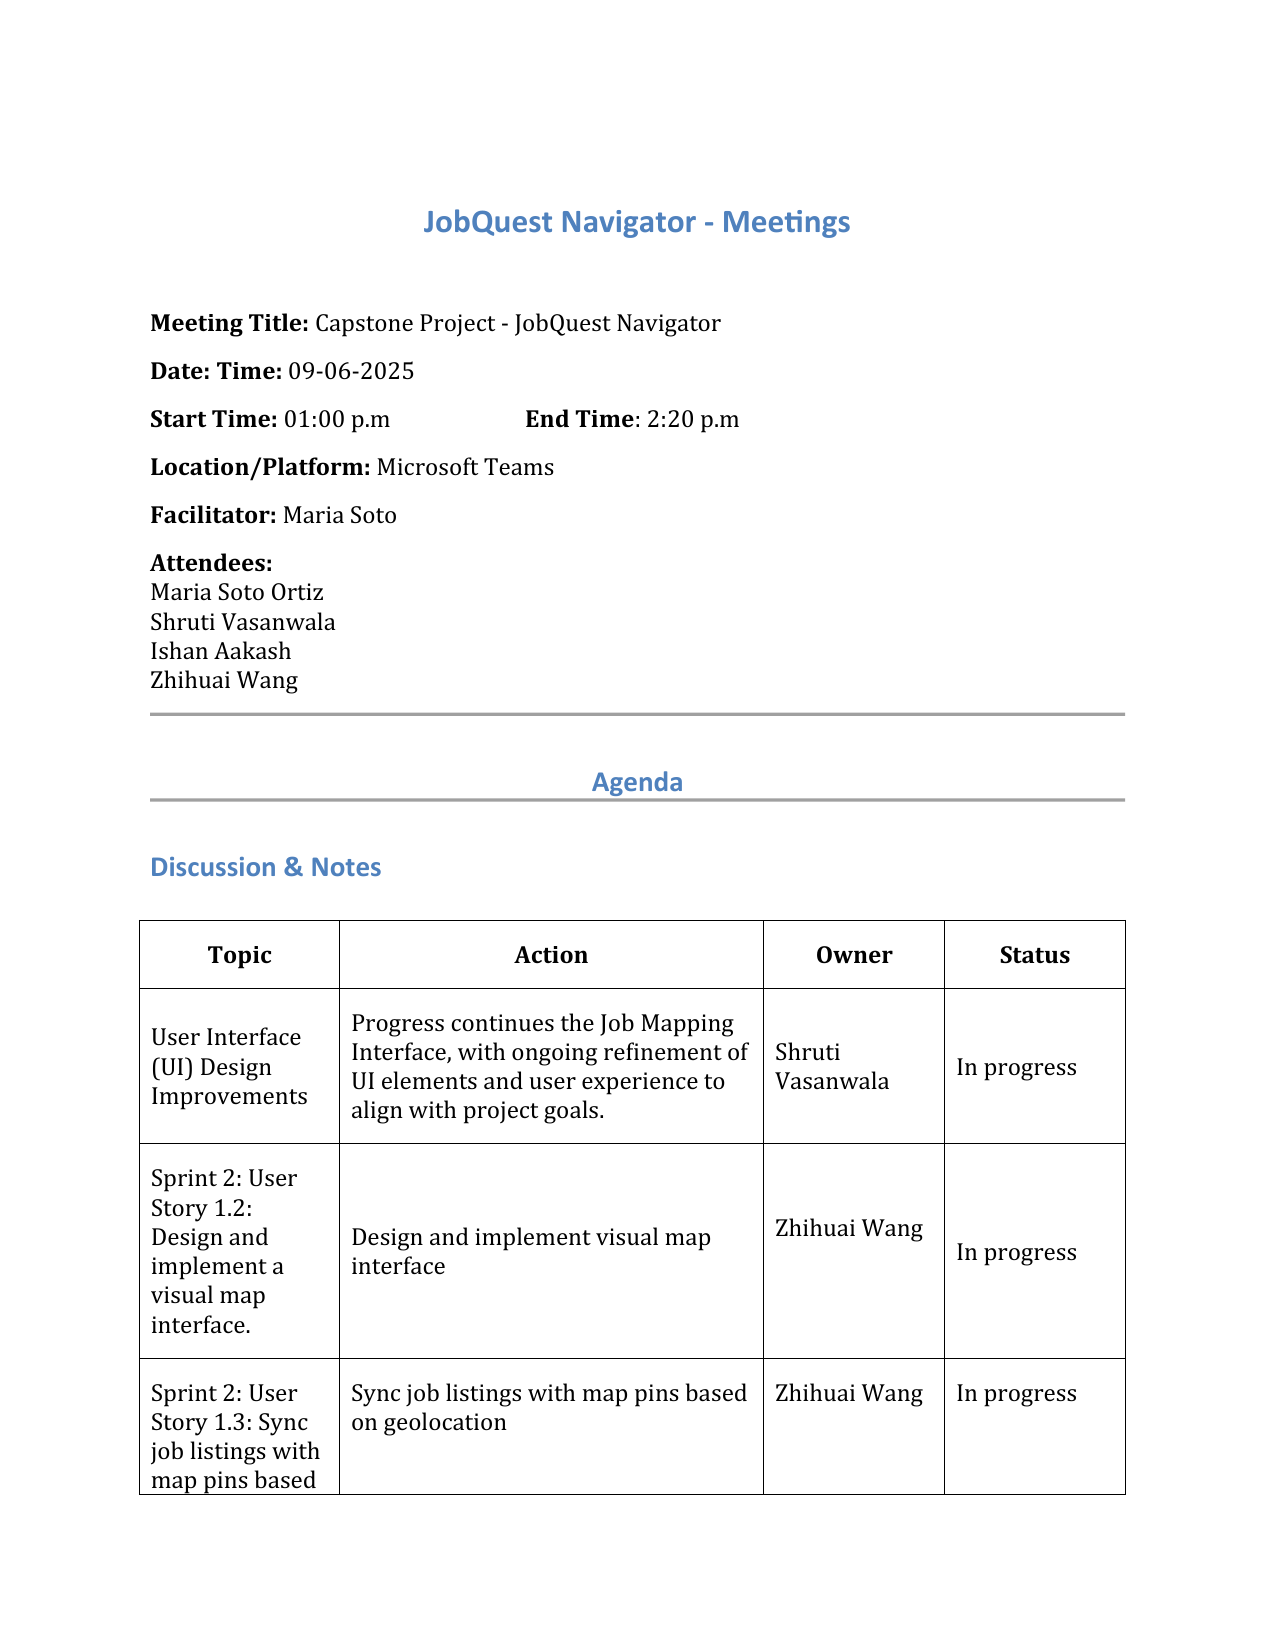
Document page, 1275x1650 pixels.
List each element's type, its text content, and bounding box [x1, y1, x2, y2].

table_cell Progress continues the Job Mapping Interface, with ongoing refinement of UI elements and user experience to align with project goals. [340, 989, 763, 1143]
table_cell User Interface (UI) Design Improvements [140, 989, 339, 1143]
table_cell Shruti Vasanwala [764, 989, 944, 1143]
table_cell Zhihuai Wang [764, 1144, 944, 1357]
subtitle Agenda [150, 763, 1125, 798]
text Meeting Title: Capstone Project - JobQuest Navigator [150, 307, 1125, 337]
table_cell Zhihuai Wang [764, 1359, 944, 1494]
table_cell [140, 1359, 339, 1494]
subtitle Discussion & Notes [150, 848, 1125, 920]
text Location/Platform: Microsoft Teams [150, 452, 1125, 481]
table_cell In progress [945, 1144, 1125, 1357]
table_header Owner [764, 921, 944, 988]
table_cell In progress [945, 1359, 1125, 1494]
table_cell In progress [945, 989, 1125, 1143]
table_cell Design and implement visual map interface [340, 1144, 763, 1357]
subtitle JobQuest Navigator - Meetings [150, 200, 1125, 241]
table_header Status [945, 921, 1125, 988]
table_cell Sprint 2: User Story 1.2: Design and implement a visual map interface. [140, 1144, 339, 1357]
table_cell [340, 1359, 763, 1494]
table_header Topic [140, 921, 339, 988]
text Facilitator: Maria Soto [150, 499, 1125, 529]
text Start Time: 01:00 p.m End Time: 2:20 p.m [150, 403, 1125, 433]
table_header Action [340, 921, 763, 988]
text Attendees: Maria Soto Ortiz Shruti Vasanwala Ishan Aakash Zhihuai Wang [150, 548, 1125, 694]
text Date: Time: 09-06-2025 [150, 356, 1125, 385]
